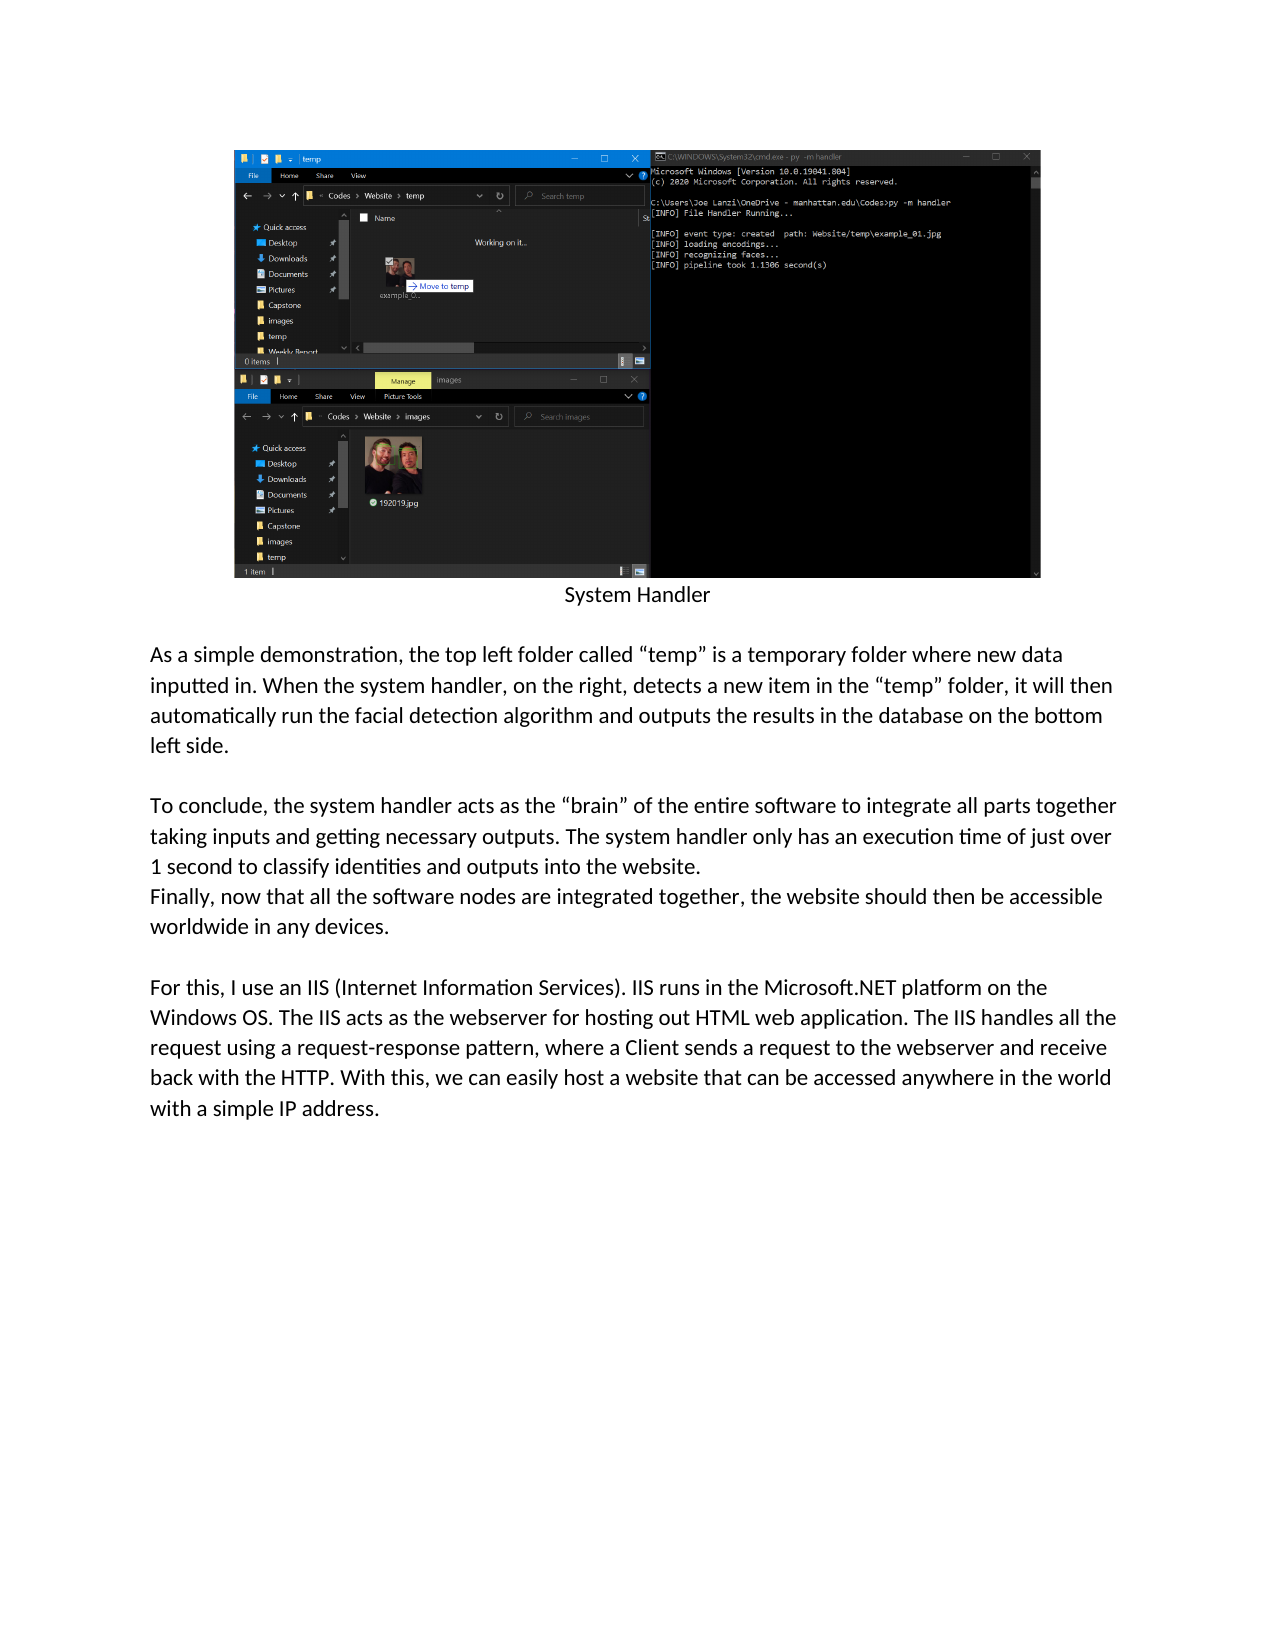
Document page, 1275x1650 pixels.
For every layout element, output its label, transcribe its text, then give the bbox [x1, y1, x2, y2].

text System Handler [150, 580, 1125, 608]
text Finally, now that all the software nodes are integrated together, the website should then be accessible worldwide in any devices. [150, 882, 1125, 941]
picture [234, 150, 1041, 578]
text As a simple demonstration, the top left folder called “temp” is a temporary folder where new data inputted in. When the system handler, on the right, detects a new item in the “temp” folder, it will then automatically run the facial detection algorithm and outputs the results in the database on the bottom left side. [150, 641, 1125, 759]
text For this, I use an IIS (Internet Information Services). IIS runs in the Microsoft.NET platform on the Windows OS. The IIS acts as the webserver for hosting out HTML web application. The IIS handles all the request using a request-response pattern, where a Client sends a request to the webserver and receive back with the HTTP. With this, we can easily host a website that can be accessed anywhere in the world with a simple IP address. [150, 973, 1125, 1122]
text To conclude, the system handler acts as the “brain” of the entire software to integrate all parts together taking inputs and getting necessary outputs. The system handler only has an execution time of just over 1 second to classify identities and outputs into the website. [150, 792, 1125, 880]
